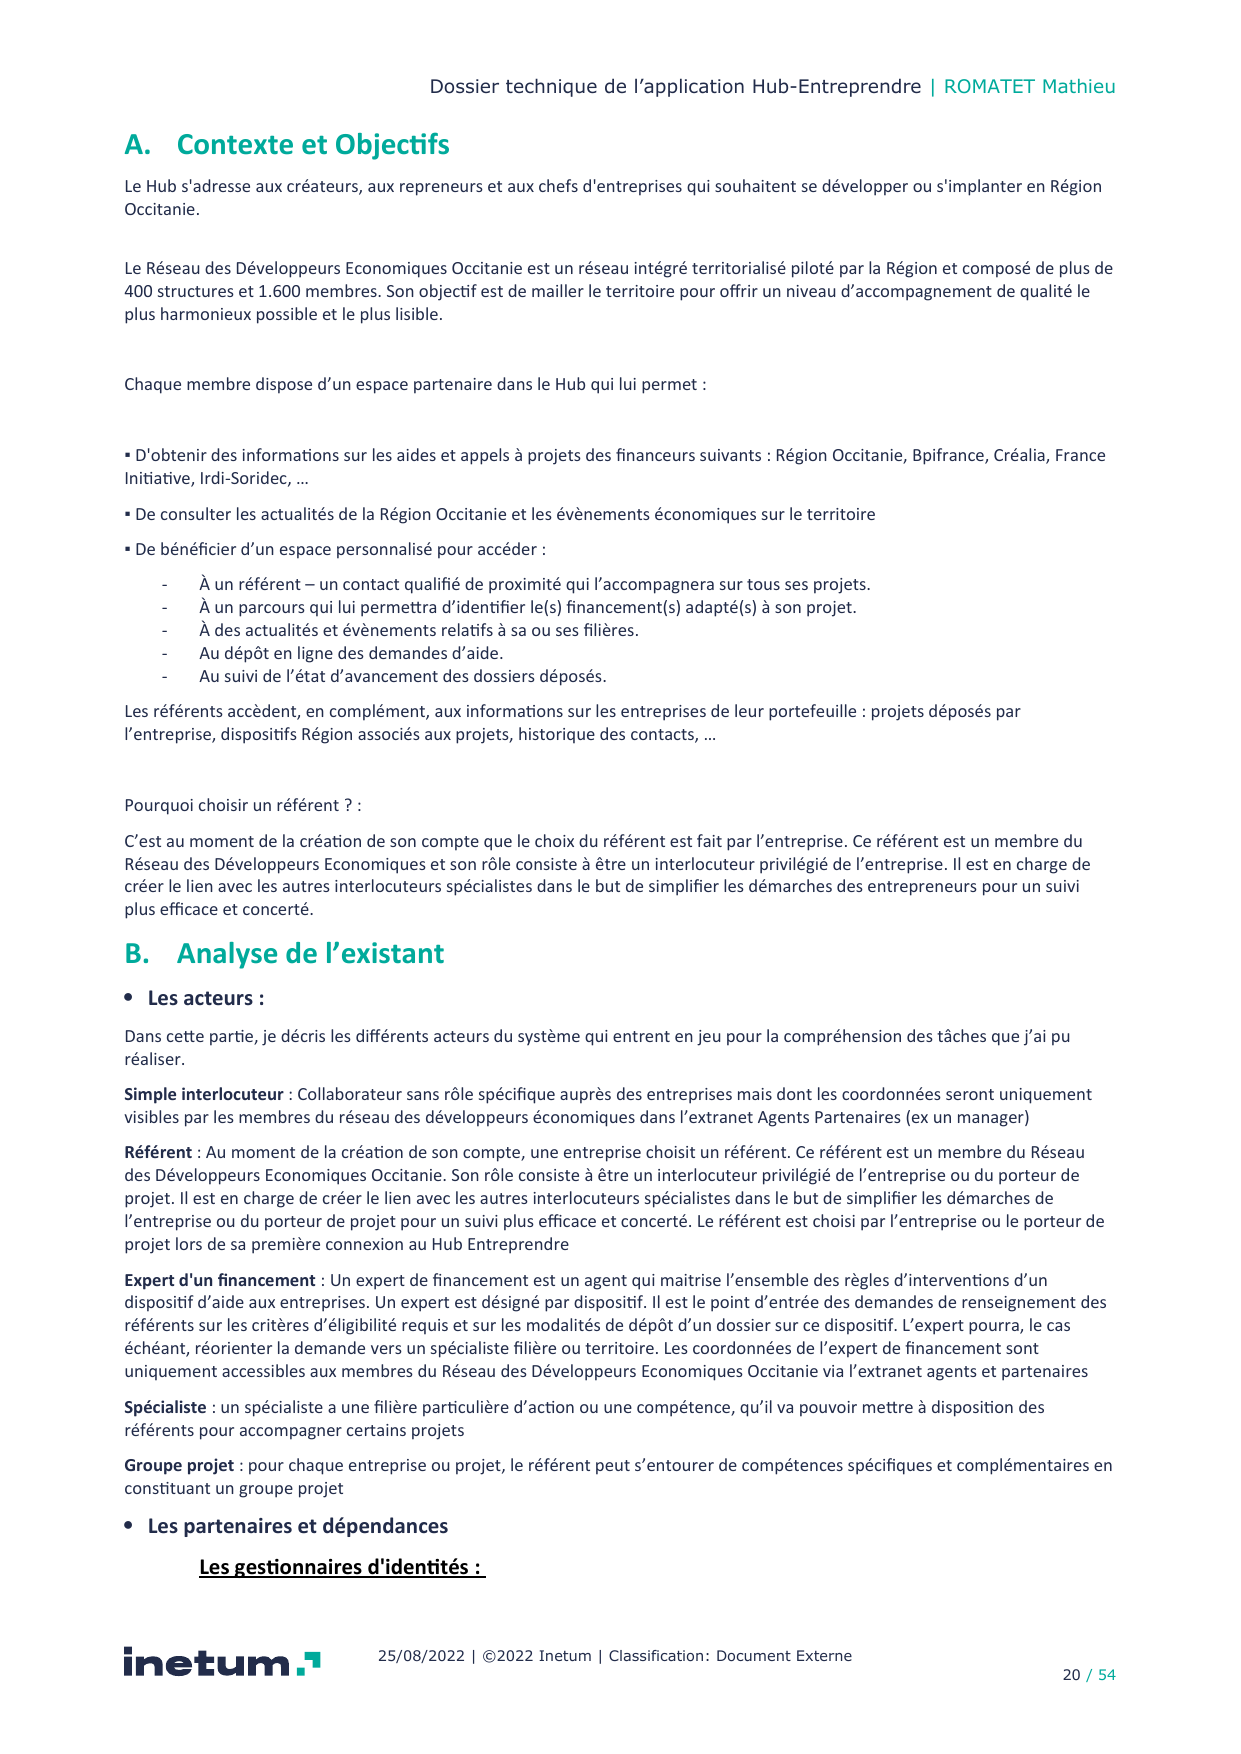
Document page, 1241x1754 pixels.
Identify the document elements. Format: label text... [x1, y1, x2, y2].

text Dans cette partie, je décris les différents acteurs du système qui entrent en jeu pour la compréhension des tâches que j’ai pu réaliser. [124, 1024, 1116, 1070]
text Chaque membre dispose d’un espace partenaire dans le Hub qui lui permet : [124, 372, 1116, 395]
text Pourquoi choisir un référent ? : [124, 793, 1116, 816]
text ▪ De bénéficier d’un espace personnalisé pour accéder : [124, 537, 1116, 560]
text Groupe projet : pour chaque entreprise ou projet, le référent peut s’entourer de compétences spécifiques et complémentaires en constituant un groupe projet [124, 1453, 1116, 1499]
text C’est au moment de la création de son compte que le choix du référent est fait par l’entreprise. Ce référent est un membre du Réseau des Développeurs Economiques et son rôle consiste à être un interlocuteur privilégié de l’entreprise. Il est en charge de créer le lien avec les autres interlocuteurs spécialistes dans le but de simplifier les démarches des entrepreneurs pour un suivi plus efficace et concerté. [124, 829, 1116, 920]
list Au suivi de l’état d’avancement des dossiers déposés. [162, 664, 1116, 687]
list À un parcours qui lui permettra d’identifier le(s) financement(s) adapté(s) à son projet. [162, 595, 1116, 618]
list Au dépôt en ligne des demandes d’aide. [162, 641, 1116, 664]
list Les partenaires et dépendances [124, 1512, 1116, 1539]
text Simple interlocuteur : Collaborateur sans rôle spécifique auprès des entreprises mais dont les coordonnées seront uniquement visibles par les membres du réseau des développeurs économiques dans l’extranet Agents Partenaires (ex un manager) [124, 1082, 1116, 1128]
text Le Réseau des Développeurs Economiques Occitanie est un réseau intégré territorialisé piloté par la Région et composé de plus de 400 structures et 1.600 membres. Son objectif est de mailler le territoire pour offrir un niveau d’accompagnement de qualité le plus harmonieux possible et le plus lisible. [124, 256, 1116, 324]
subtitle Analyse de l’existant [124, 933, 1116, 971]
text Le Hub s'adresse aux créateurs, aux repreneurs et aux chefs d'entreprises qui souhaitent se développer ou s'implanter en Région Occitanie. [124, 175, 1116, 243]
list À un référent – un contact qualifié de proximité qui l’accompagnera sur tous ses projets. [162, 572, 1116, 595]
list À des actualités et évènements relatifs à sa ou ses filières. [162, 618, 1116, 641]
text Les référents accèdent, en complément, aux informations sur les entreprises de leur portefeuille : projets déposés par l’entreprise, dispositifs Région associés aux projets, historique des contacts, … [124, 699, 1116, 745]
text Les gestionnaires d'identités : [124, 1552, 1116, 1580]
list Les acteurs : [124, 983, 1116, 1012]
subtitle Contexte et Objectifs [124, 124, 1116, 162]
text ▪ D'obtenir des informations sur les aides et appels à projets des financeurs suivants : Région Occitanie, Bpifrance, Créalia, France Initiative, Irdi-Soridec, … [124, 443, 1116, 489]
text Spécialiste : un spécialiste a une filière particulière d’action ou une compétence, qu’il va pouvoir mettre à disposition des référents pour accompagner certains projets [124, 1395, 1116, 1441]
text Expert d'un financement : Un expert de financement est un agent qui maitrise l’ensemble des règles d’interventions d’un dispositif d’aide aux entreprises. Un expert est désigné par dispositif. Il est le point d’entrée des demandes de renseignement des référents sur les critères d’éligibilité requis et sur les modalités de dépôt d’un dossier sur ce dispositif. L’expert pourra, le cas échéant, réorienter la demande vers un spécialiste filière ou territoire. Les coordonnées de l’expert de financement sont uniquement accessibles aux membres du Réseau des Développeurs Economiques Occitanie via l’extranet agents et partenaires [124, 1268, 1116, 1382]
text ▪ De consulter les actualités de la Région Occitanie et les évènements économiques sur le territoire [124, 502, 1116, 524]
text Référent : Au moment de la création de son compte, une entreprise choisit un référent. Ce référent est un membre du Réseau des Développeurs Economiques Occitanie. Son rôle consiste à être un interlocuteur privilégié de l’entreprise ou du porteur de projet. Il est en charge de créer le lien avec les autres interlocuteurs spécialistes dans le but de simplifier les démarches de l’entreprise ou du porteur de projet pour un suivi plus efficace et concerté. Le référent est choisi par l’entreprise ou le porteur de projet lors de sa première connexion au Hub Entreprendre [124, 1141, 1116, 1255]
